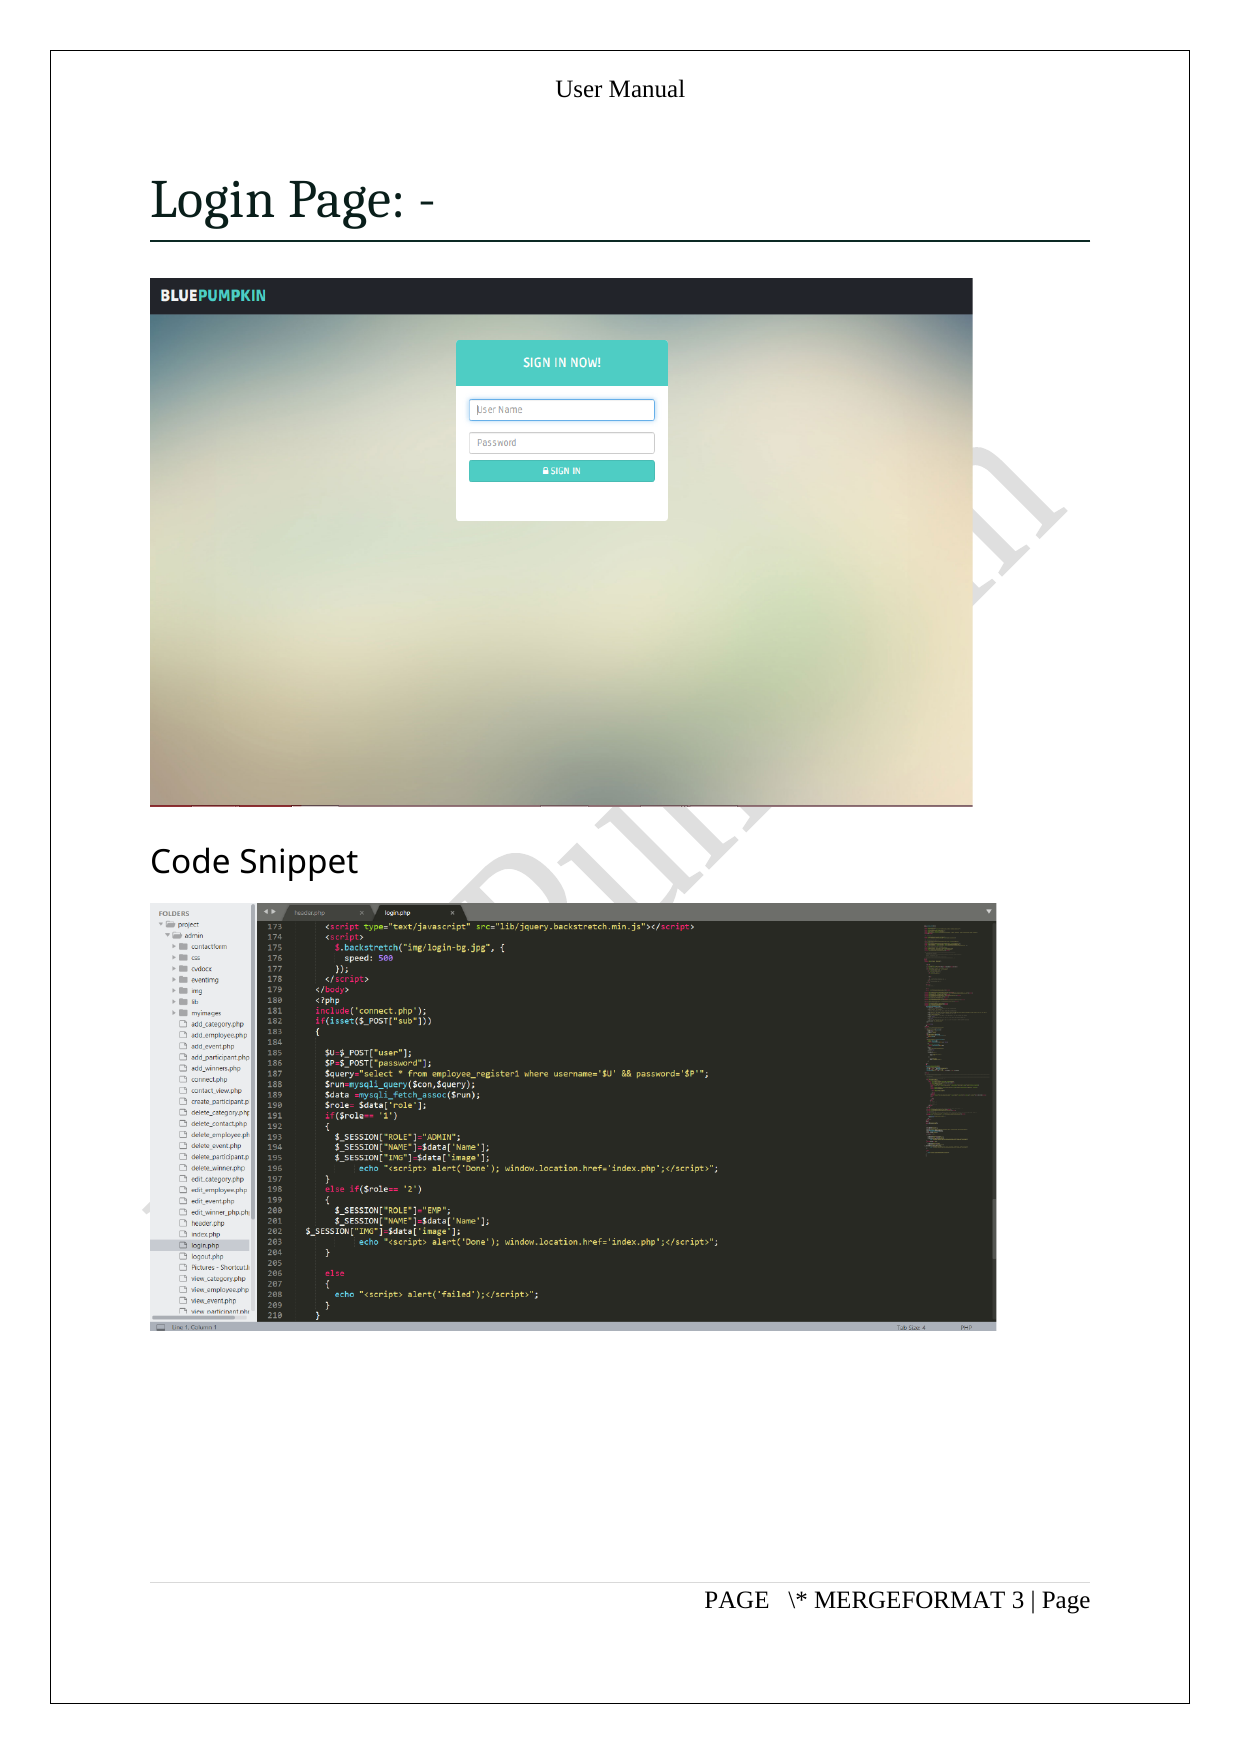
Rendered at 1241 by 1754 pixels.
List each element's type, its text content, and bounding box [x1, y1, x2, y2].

picture [150, 278, 973, 807]
picture [150, 903, 997, 1331]
text Code Snippet [150, 838, 1090, 883]
title Login Page: - [150, 169, 1090, 240]
